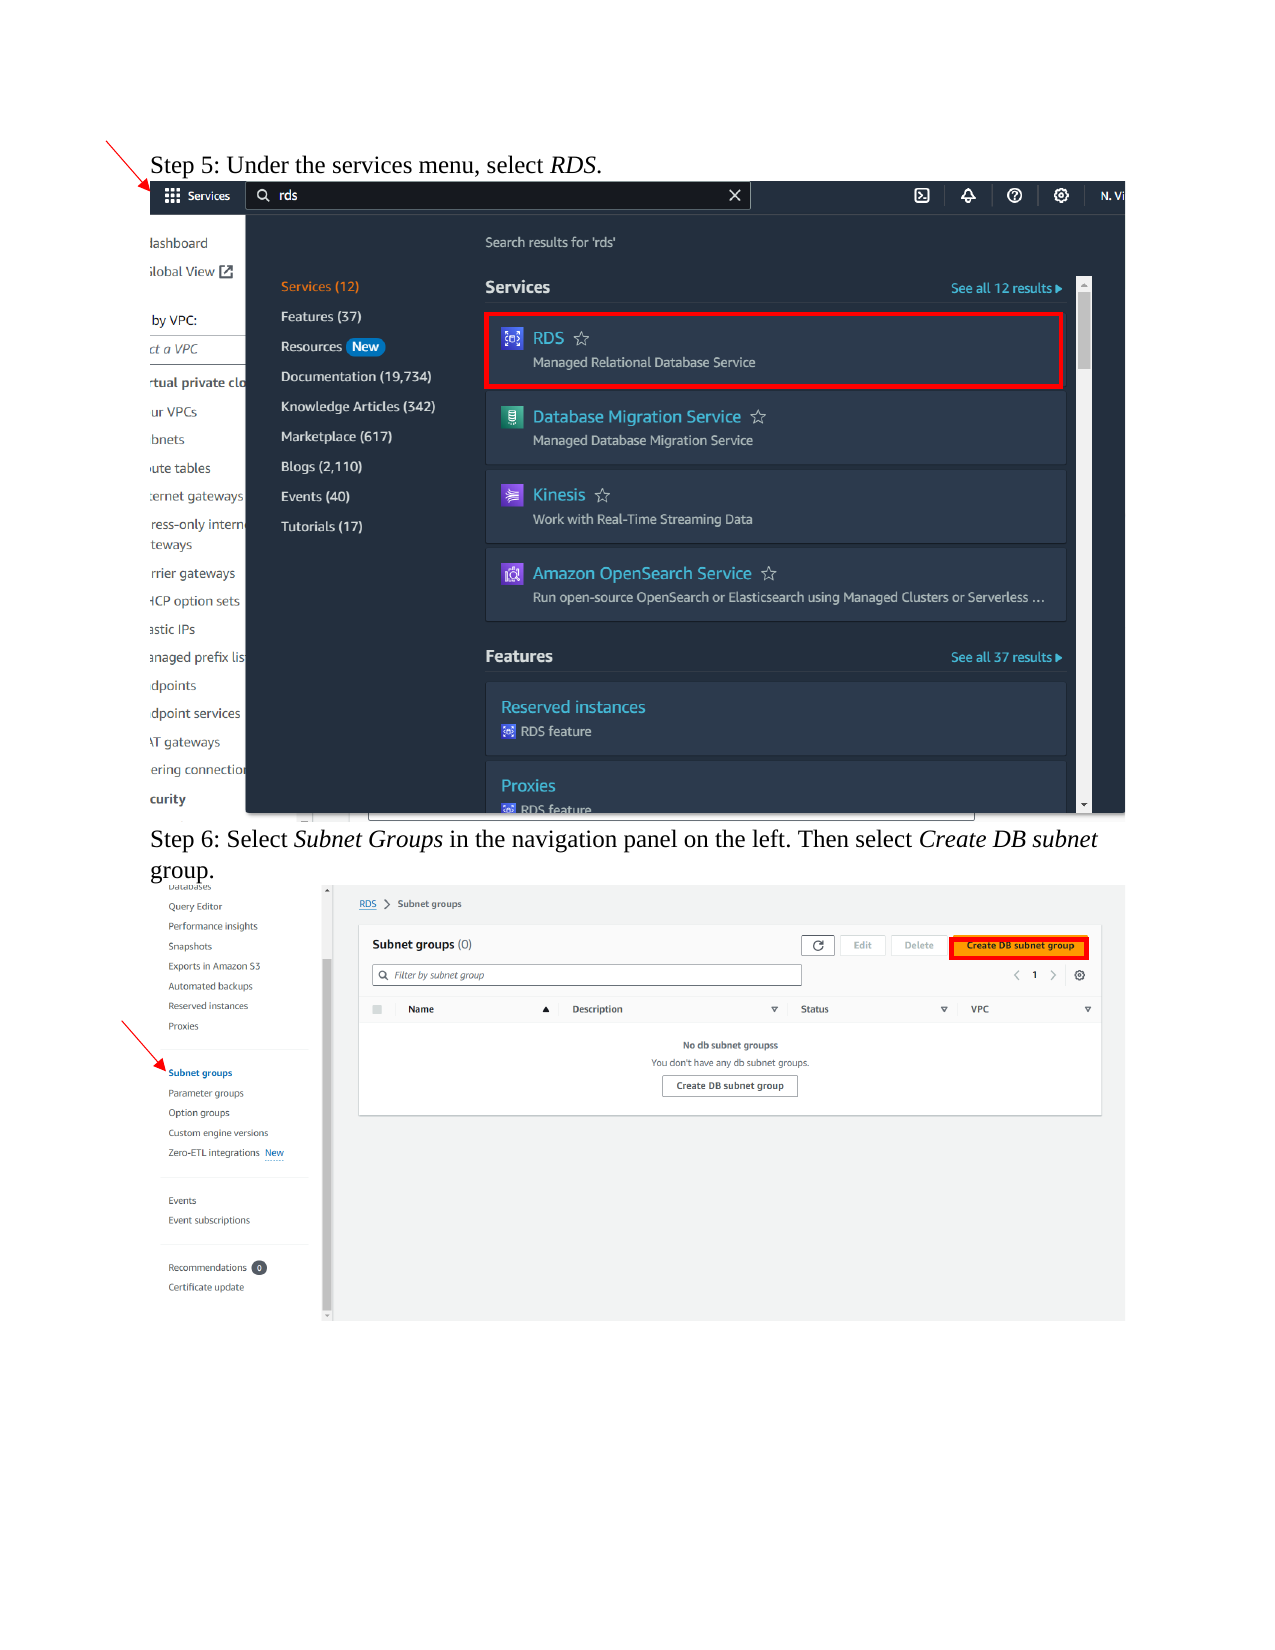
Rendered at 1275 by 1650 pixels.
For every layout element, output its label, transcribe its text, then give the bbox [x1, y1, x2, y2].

picture [150, 885, 1125, 1321]
text Step 5: Under the services menu, select RDS. Step 6: Select Subnet Groups in the navigation panel on the left. Then select Create DB subnet group. [150, 150, 1125, 181]
text Step 5: Under the services menu, select RDS. Step 6: Select Subnet Groups in the navigation panel on the left. Then select Create DB subnet group. [150, 822, 1125, 885]
picture [150, 181, 1125, 822]
